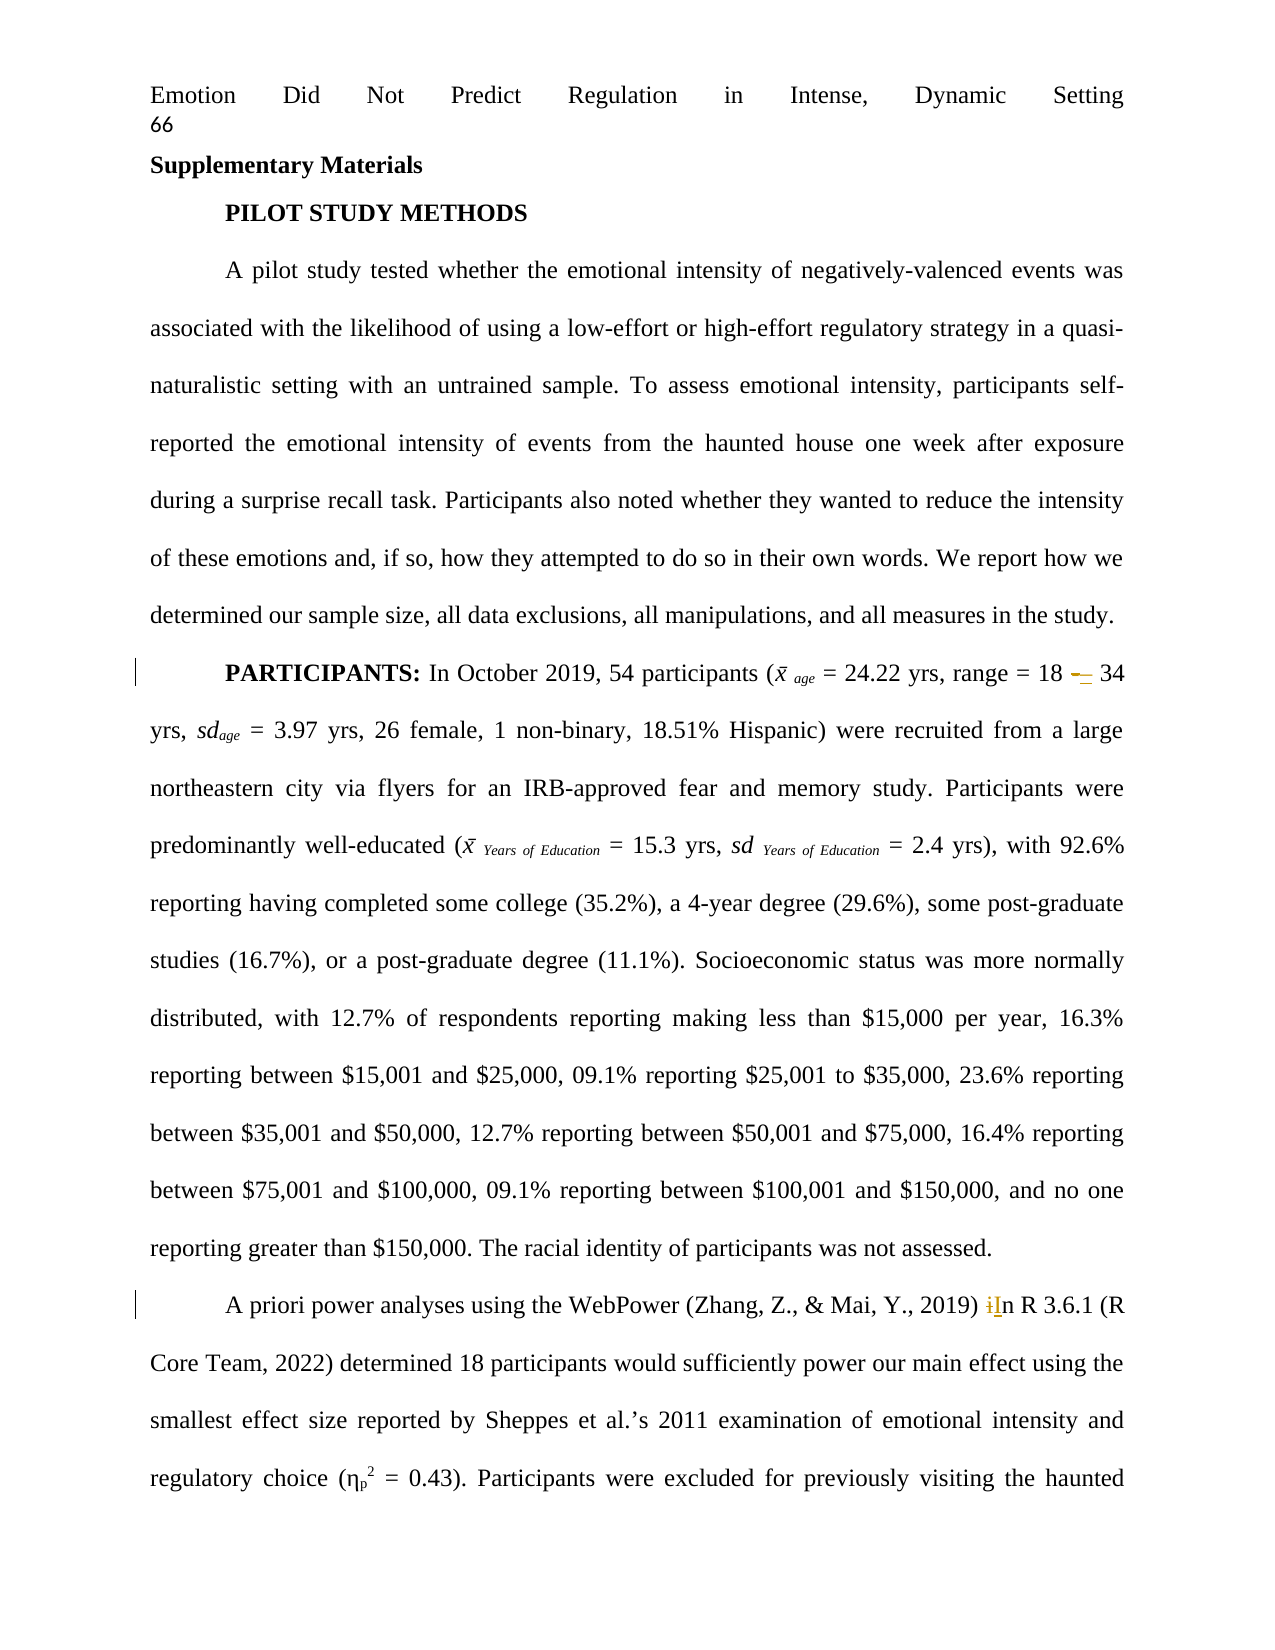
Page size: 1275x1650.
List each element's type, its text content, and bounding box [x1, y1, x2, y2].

text Supplementary Materials [150, 150, 1125, 179]
text A pilot study tested whether the emotional intensity of negatively-valenced events was associated with the likelihood of using a low-effort or high-effort regulatory strategy in a quasi-naturalistic setting with an untrained sample. To assess emotional intensity, participants self-reported the emotional intensity of events from the haunted house one week after exposure during a surprise recall task. Participants also noted whether they wanted to reduce the intensity of these emotions and, if so, how they attempted to do so in their own words. We report how we determined our sample size, all data exclusions, all manipulations, and all measures in the study. [150, 255, 1125, 629]
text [150, 1290, 1125, 1491]
text PILOT STUDY METHODS [150, 198, 1125, 226]
text PARTICIPANTS: In October 2019, 54 participants (x̄ age = 24.22 yrs, range = 18 34 yrs, sdage = 3.97 yrs, 26 female, 1 non-binary, 18.51% Hispanic) were recruited from a large northeastern city via flyers for an IRB-approved fear and memory study. Participants were predominantly well-educated (x̄ Years of Education = 15.3 yrs, sd Years of Education = 2.4 yrs), with 92.6% reporting having completed some college (35.2%), a 4-year degree (29.6%), some post-graduate studies (16.7%), or a post-graduate degree (11.1%). Socioeconomic status was more normally distributed, with 12.7% of respondents reporting making less than $15,000 per year, 16.3% reporting between $15,001 and $25,000, 09.1% reporting $25,001 to $35,000, 23.6% reporting between $35,001 and $50,000, 12.7% reporting between $50,001 and $75,000, 16.4% reporting between $75,001 and $100,000, 09.1% reporting between $100,001 and $150,000, and no one reporting greater than $150,000. The racial identity of participants was not assessed. [150, 658, 1125, 1261]
